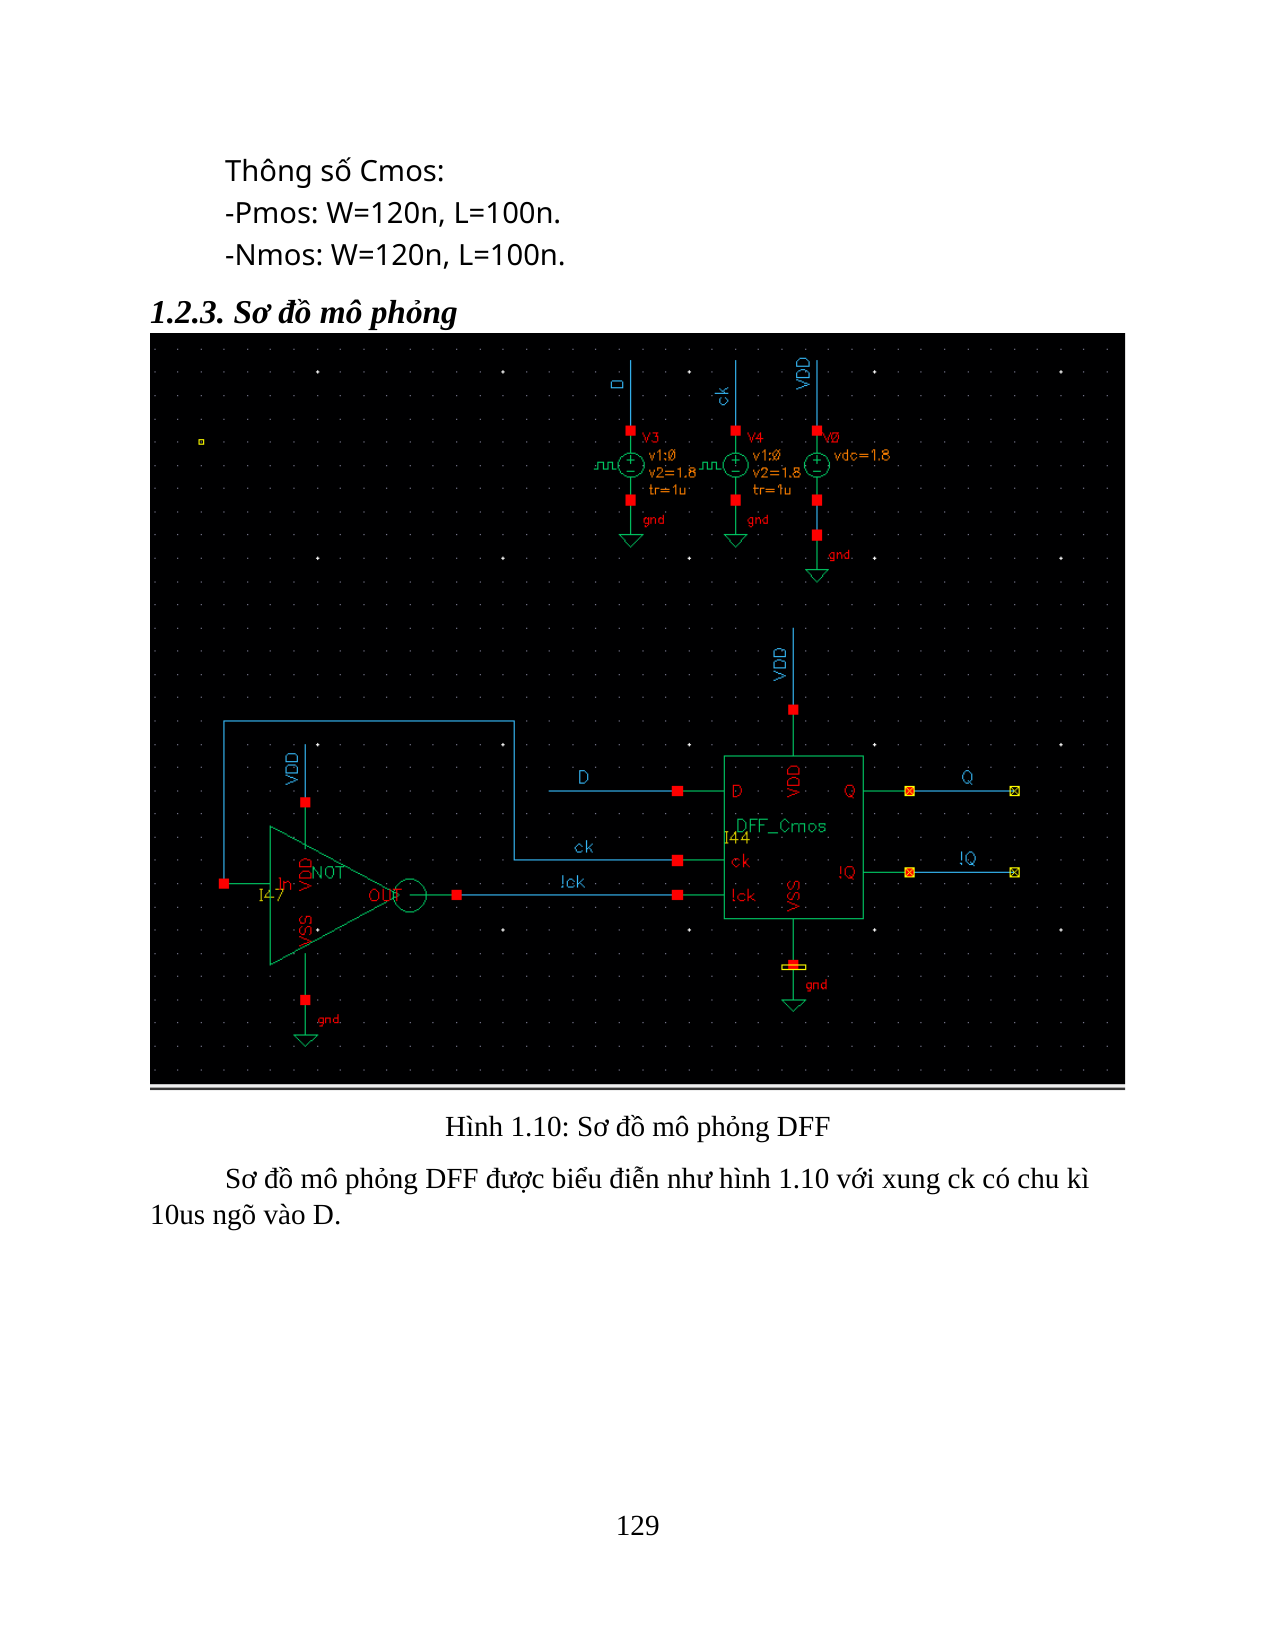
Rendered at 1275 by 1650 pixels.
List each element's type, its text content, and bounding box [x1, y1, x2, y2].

text Sơ đồ mô phỏng DFF được biểu điễn như hình 1.10 với xung ck có chu kì 10us ngõ vào D. [150, 1161, 1125, 1230]
picture [150, 333, 1125, 1091]
subtitle 1.2.3. Sơ đồ mô phỏng [150, 293, 1125, 331]
text Hình 1.10: Sơ đồ mô phỏng DFF [150, 1109, 1125, 1143]
text Thông số Cmos: -Pmos: W=120n, L=100n. -Nmos: W=120n, L=100n. [225, 150, 1125, 274]
